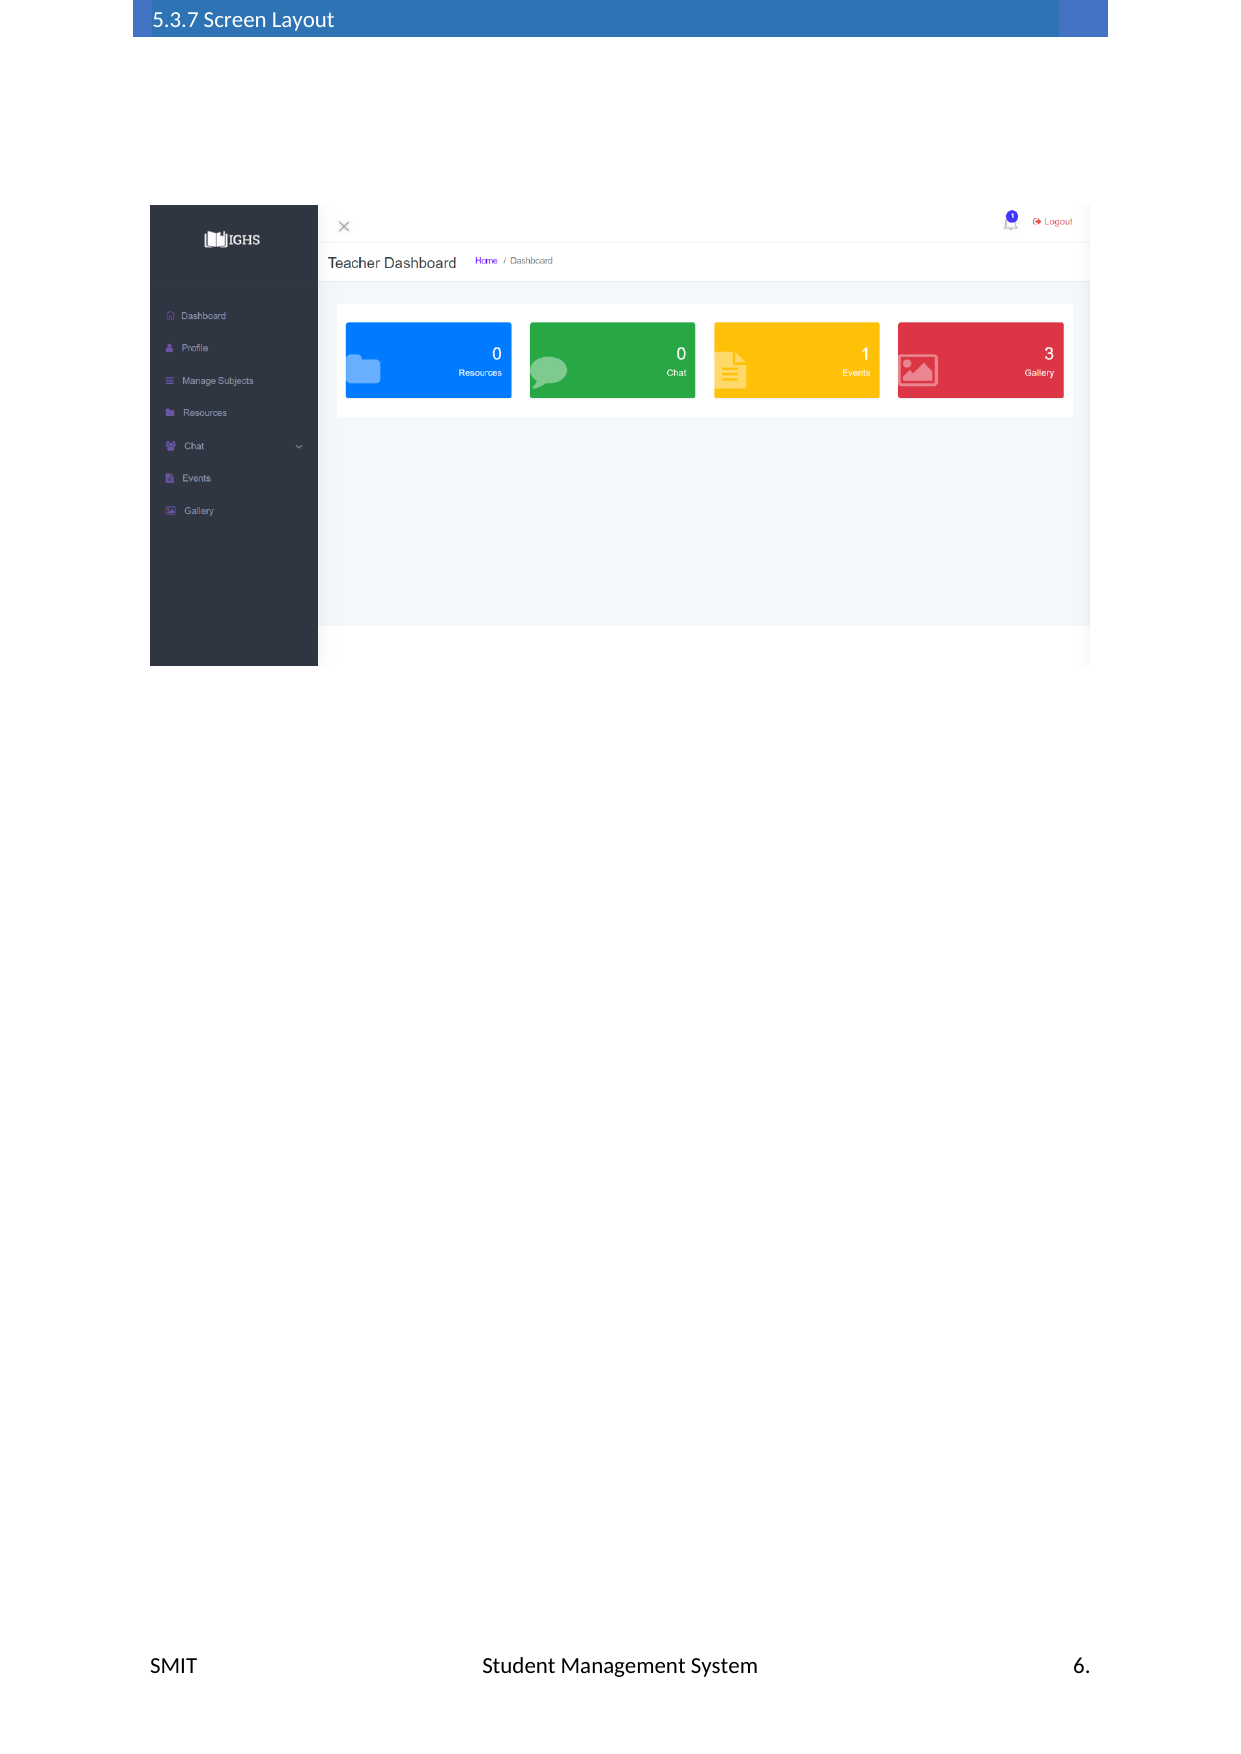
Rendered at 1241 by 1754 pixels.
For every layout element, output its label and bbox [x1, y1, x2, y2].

picture [150, 205, 1091, 666]
